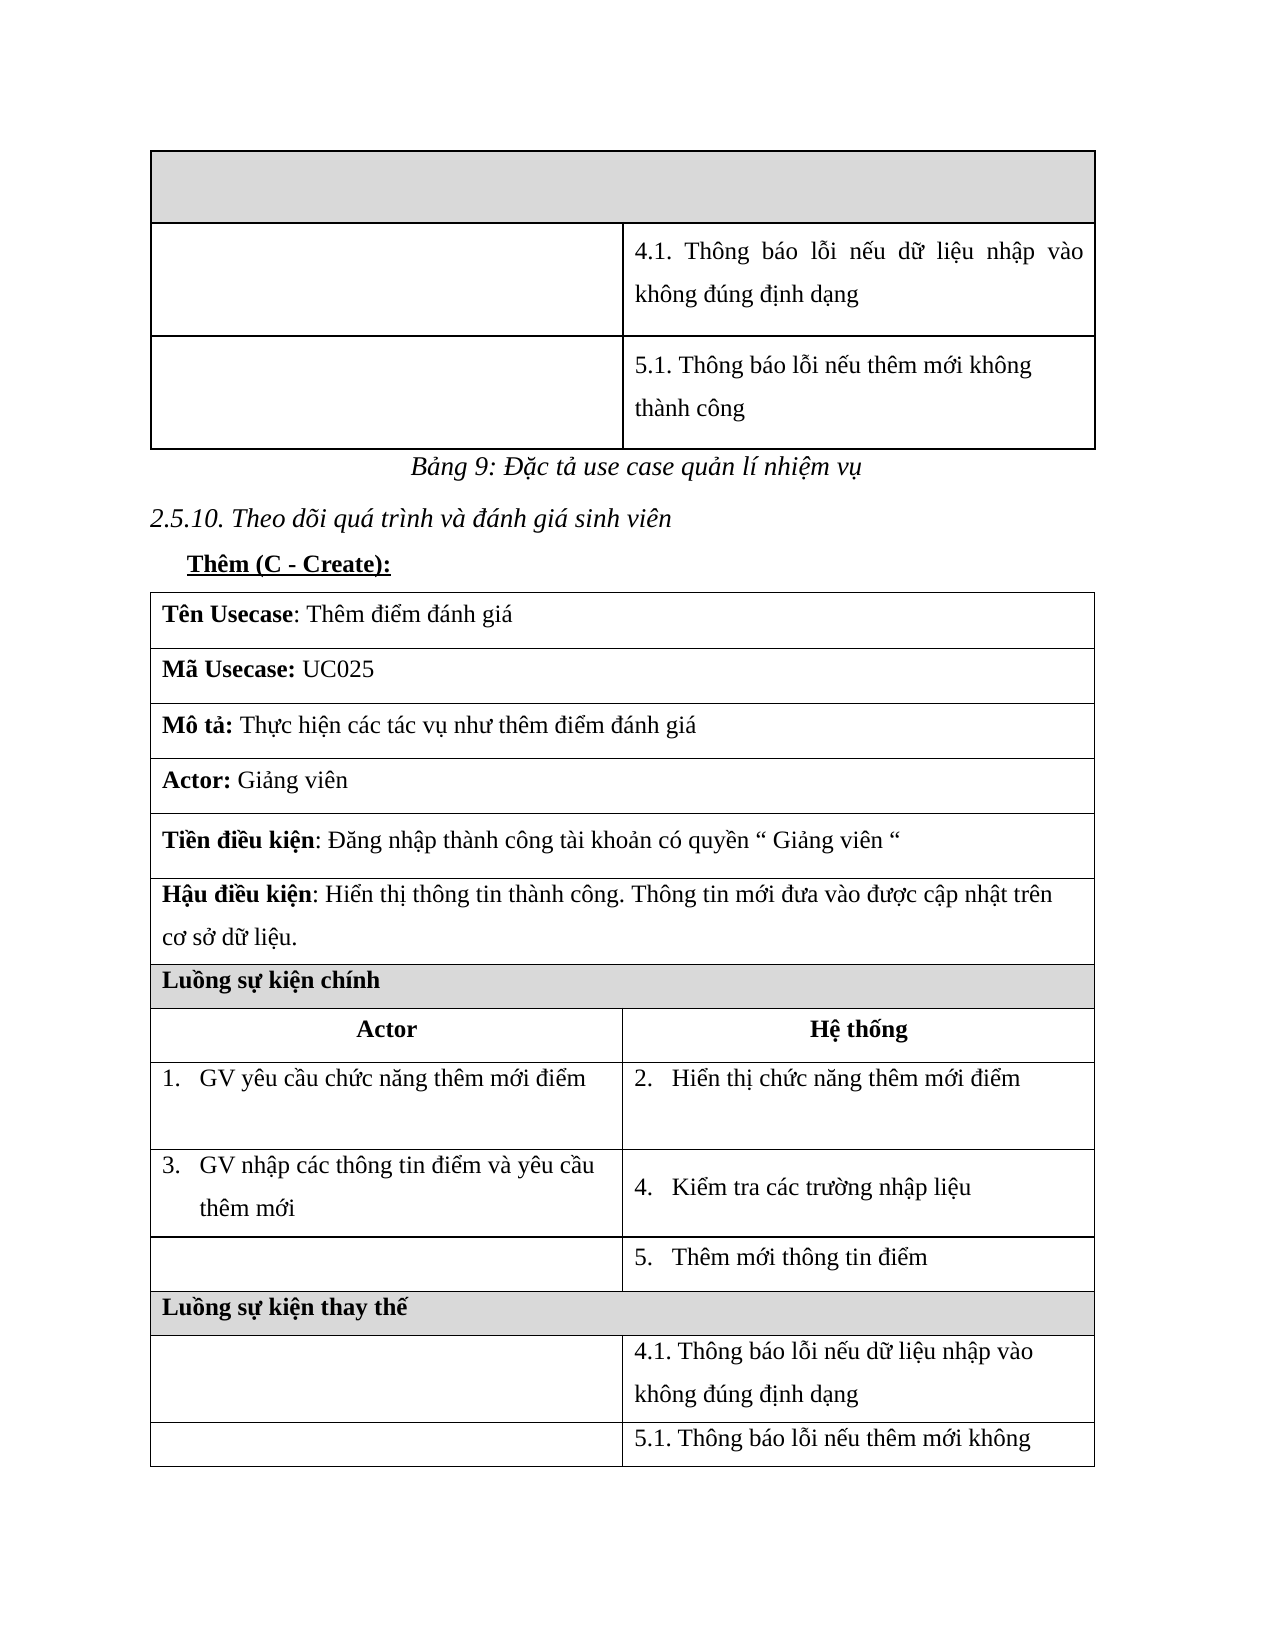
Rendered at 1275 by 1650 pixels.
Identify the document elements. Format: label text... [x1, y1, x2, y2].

table_cell 5.1. Thông báo lỗi nếu thêm mới không thành công [624, 337, 1094, 448]
table_cell Actor [151, 1009, 622, 1062]
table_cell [623, 1423, 1094, 1466]
table_header Tên Usecase: Thêm điểm đánh giá [151, 593, 1094, 647]
table_cell Hệ thống [623, 1009, 1094, 1062]
table_cell [151, 1336, 622, 1422]
table_cell 4.1. Thông báo lỗi nếu dữ liệu nhập vào không đúng định dạng [624, 224, 1094, 335]
table_cell Luồng sự kiện chính [151, 965, 1094, 1008]
table_cell Hậu điều kiện: Hiển thị thông tin thành công. Thông tin mới đưa vào được cập nhật trên cơ sở dữ liệu. [151, 879, 1094, 964]
table_cell [151, 1423, 622, 1466]
table_cell Hiển thị chức năng thêm mới điểm [623, 1063, 1094, 1149]
table_cell Mã Usecase: UC025 [151, 649, 1094, 703]
table_cell Luồng sự kiện thay thế [151, 1292, 1094, 1335]
table_cell GV nhập các thông tin điểm và yêu cầu thêm mới [151, 1150, 622, 1236]
table_cell Actor: Giảng viên [151, 759, 1094, 813]
table_cell 4.1. Thông báo lỗi nếu dữ liệu nhập vào không đúng định dạng [623, 1336, 1094, 1422]
table_cell GV yêu cầu chức năng thêm mới điểm [151, 1063, 622, 1149]
table_cell Kiểm tra các trường nhập liệu [623, 1150, 1094, 1236]
table_cell Mô tả: Thực hiện các tác vụ như thêm điểm đánh giá [151, 704, 1094, 758]
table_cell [152, 152, 1094, 222]
subtitle 2.5.10. Theo dõi quá trình và đánh giá sinh viên [150, 502, 1125, 533]
table_cell Thêm mới thông tin điểm [623, 1238, 1094, 1291]
table_cell [152, 224, 622, 335]
table_cell [151, 1238, 622, 1291]
text Bảng 9: Đặc tả use case quản lí nhiệm vụ [150, 450, 1125, 482]
table_cell [152, 337, 622, 448]
text Thêm (C - Create): [187, 549, 1125, 578]
table_cell Tiền điều kiện: Đăng nhập thành công tài khoản có quyền “ Giảng viên “ [151, 814, 1094, 878]
